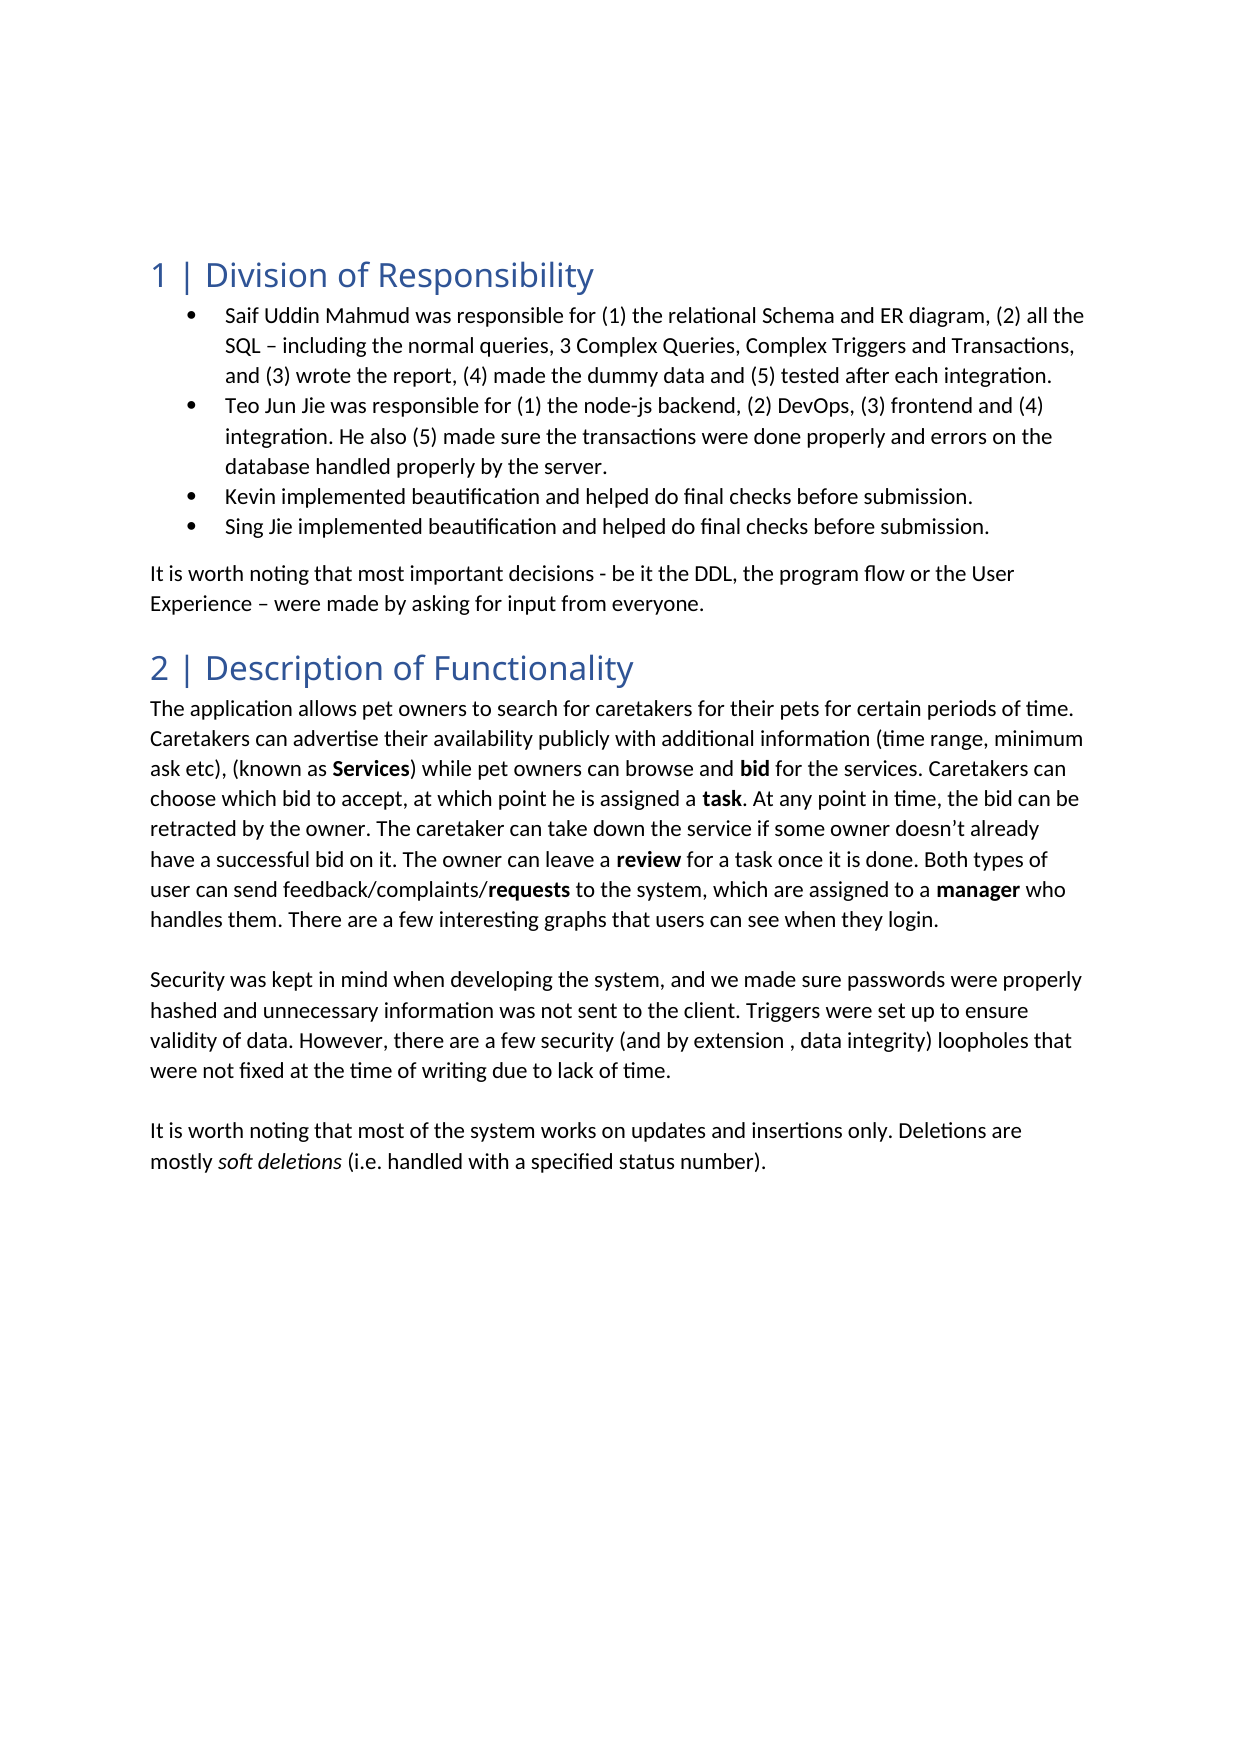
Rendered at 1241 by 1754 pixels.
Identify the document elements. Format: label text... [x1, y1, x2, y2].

list Saif Uddin Mahmud was responsible for (1) the relational Schema and ER diagram, (2) all the SQL – including the normal queries, 3 Complex Queries, Complex Triggers and Transactions, and (3) wrote the report, (4) made the dummy data and (5) tested after each integration. [187, 301, 1090, 389]
list Kevin implemented beautification and helped do final checks before submission. [187, 482, 1090, 510]
list Sing Jie implemented beautification and helped do final checks before submission. [187, 512, 1090, 541]
subtitle 1 | Division of Responsibility [150, 252, 1090, 297]
list Teo Jun Jie was responsible for (1) the node-js backend, (2) DevOps, (3) frontend and (4) integration. He also (5) made sure the transactions were done properly and errors on the database handled properly by the server. [187, 392, 1090, 480]
subtitle 2 | Description of Functionality [150, 645, 1090, 690]
text The application allows pet owners to search for caretakers for their pets for certain periods of time. Caretakers can advertise their availability publicly with additional information (time range, minimum ask etc), (known as Services) while pet owners can browse and bid for the services. Caretakers can choose which bid to accept, at which point he is assigned a task. At any point in time, the bid can be retracted by the owner. The caretaker can take down the service if some owner doesn’t already have a successful bid on it. The owner can leave a review for a task once it is done. Both types of user can send feedback/complaints/requests to the system, which are assigned to a manager who handles them. There are a few interesting graphs that users can see when they login. Security was kept in mind when developing the system, and we made sure passwords were properly hashed and unnecessary information was not sent to the client. Triggers were set up to ensure validity of data. However, there are a few security (and by extension , data integrity) loopholes that were not fixed at the time of writing due to lack of time. It is worth noting that most of the system works on updates and insertions only. Deletions are mostly soft deletions (i.e. handled with a specified status number). [150, 694, 1090, 1175]
text It is worth noting that most important decisions - be it the DDL, the program flow or the User Experience – were made by asking for input from everyone. [150, 559, 1090, 618]
